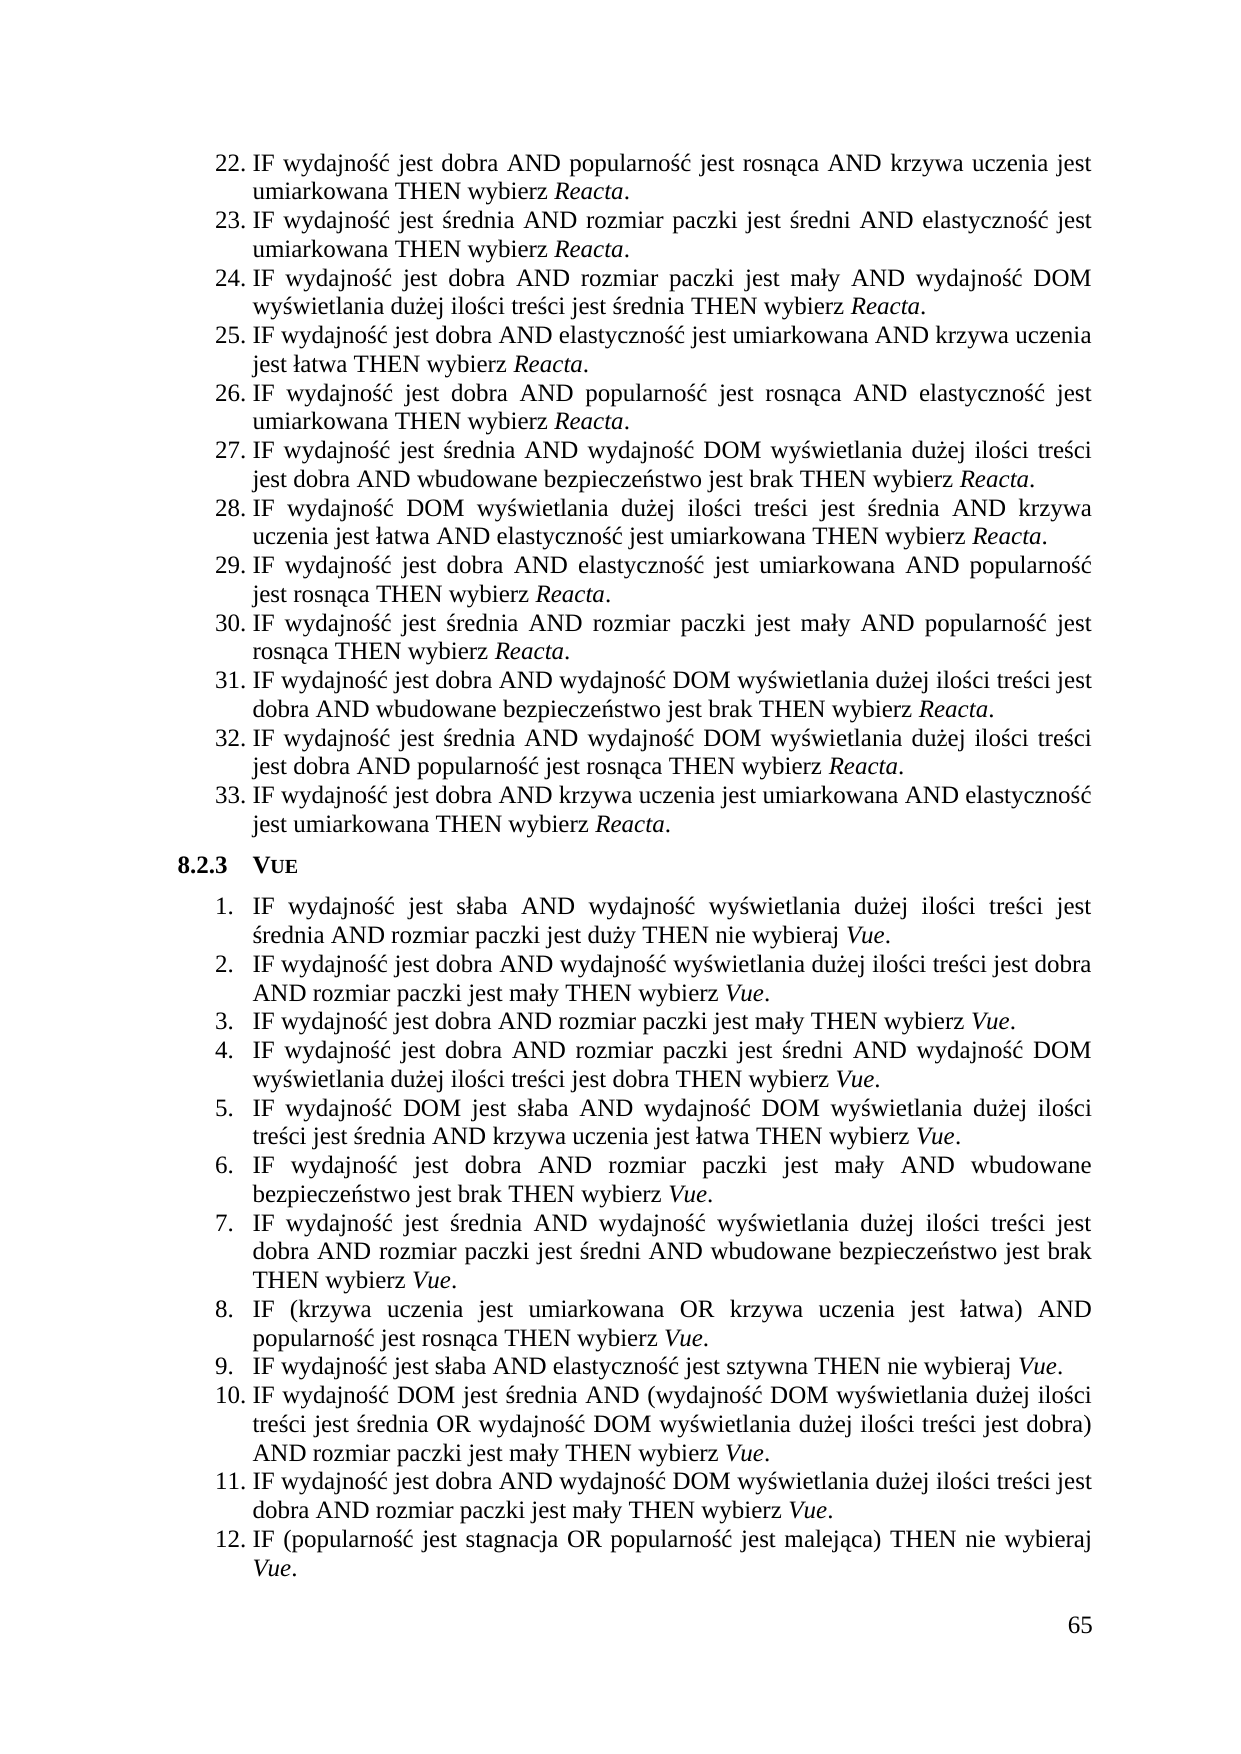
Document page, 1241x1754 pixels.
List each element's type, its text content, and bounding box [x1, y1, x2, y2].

list IF wydajność jest średnia AND rozmiar paczki jest średni AND elastyczność jest umiarkowana THEN wybierz Reacta. [215, 205, 1092, 263]
list IF wydajność jest dobra AND wydajność DOM wyświetlania dużej ilości treści jest dobra AND rozmiar paczki jest mały THEN wybierz Vue. [215, 1466, 1092, 1524]
list IF wydajność jest słaba AND wydajność wyświetlania dużej ilości treści jest średnia AND rozmiar paczki jest duży THEN nie wybieraj Vue. [215, 891, 1092, 949]
list IF wydajność DOM jest słaba AND wydajność DOM wyświetlania dużej ilości treści jest średnia AND krzywa uczenia jest łatwa THEN wybierz Vue. [215, 1093, 1092, 1150]
list IF wydajność jest średnia AND wydajność wyświetlania dużej ilości treści jest dobra AND rozmiar paczki jest średni AND wbudowane bezpieczeństwo jest brak THEN wybierz Vue. [215, 1208, 1092, 1294]
list IF (popularność jest stagnacja OR popularność jest malejąca) THEN nie wybieraj Vue. [215, 1524, 1092, 1581]
list IF wydajność jest dobra AND popularność jest rosnąca AND elastyczność jest umiarkowana THEN wybierz Reacta. [215, 378, 1092, 435]
list IF wydajność jest średnia AND wydajność DOM wyświetlania dużej ilości treści jest dobra AND wbudowane bezpieczeństwo jest brak THEN wybierz Reacta. [215, 435, 1092, 493]
list IF wydajność jest średnia AND rozmiar paczki jest mały AND popularność jest rosnąca THEN wybierz Reacta. [215, 608, 1092, 665]
list IF (krzywa uczenia jest umiarkowana OR krzywa uczenia jest łatwa) AND popularność jest rosnąca THEN wybierz Vue. [215, 1294, 1092, 1351]
subtitle Vue [177, 850, 1092, 879]
list IF wydajność jest dobra AND wydajność DOM wyświetlania dużej ilości treści jest dobra AND wbudowane bezpieczeństwo jest brak THEN wybierz Reacta. [215, 665, 1092, 723]
list IF wydajność jest dobra AND elastyczność jest umiarkowana AND krzywa uczenia jest łatwa THEN wybierz Reacta. [215, 320, 1092, 378]
list IF wydajność jest średnia AND wydajność DOM wyświetlania dużej ilości treści jest dobra AND popularność jest rosnąca THEN wybierz Reacta. [215, 723, 1092, 780]
list IF wydajność jest dobra AND krzywa uczenia jest umiarkowana AND elastyczność jest umiarkowana THEN wybierz Reacta. [215, 780, 1092, 838]
list IF wydajność jest dobra AND popularność jest rosnąca AND krzywa uczenia jest umiarkowana THEN wybierz Reacta. [215, 148, 1092, 205]
list IF wydajność jest dobra AND rozmiar paczki jest mały AND wydajność DOM wyświetlania dużej ilości treści jest średnia THEN wybierz Reacta. [215, 263, 1092, 320]
list IF wydajność jest dobra AND rozmiar paczki jest mały THEN wybierz Vue. [215, 1006, 1092, 1035]
list IF wydajność jest słaba AND elastyczność jest sztywna THEN nie wybieraj Vue. [215, 1351, 1092, 1380]
list IF wydajność jest dobra AND elastyczność jest umiarkowana AND popularność jest rosnąca THEN wybierz Reacta. [215, 550, 1092, 608]
list IF wydajność jest dobra AND rozmiar paczki jest mały AND wbudowane bezpieczeństwo jest brak THEN wybierz Vue. [215, 1150, 1092, 1208]
list IF wydajność jest dobra AND rozmiar paczki jest średni AND wydajność DOM wyświetlania dużej ilości treści jest dobra THEN wybierz Vue. [215, 1035, 1092, 1093]
list IF wydajność DOM jest średnia AND (wydajność DOM wyświetlania dużej ilości treści jest średnia OR wydajność DOM wyświetlania dużej ilości treści jest dobra) AND rozmiar paczki jest mały THEN wybierz Vue. [215, 1380, 1092, 1466]
list IF wydajność DOM wyświetlania dużej ilości treści jest średnia AND krzywa uczenia jest łatwa AND elastyczność jest umiarkowana THEN wybierz Reacta. [215, 493, 1092, 550]
list IF wydajność jest dobra AND wydajność wyświetlania dużej ilości treści jest dobra AND rozmiar paczki jest mały THEN wybierz Vue. [215, 949, 1092, 1006]
